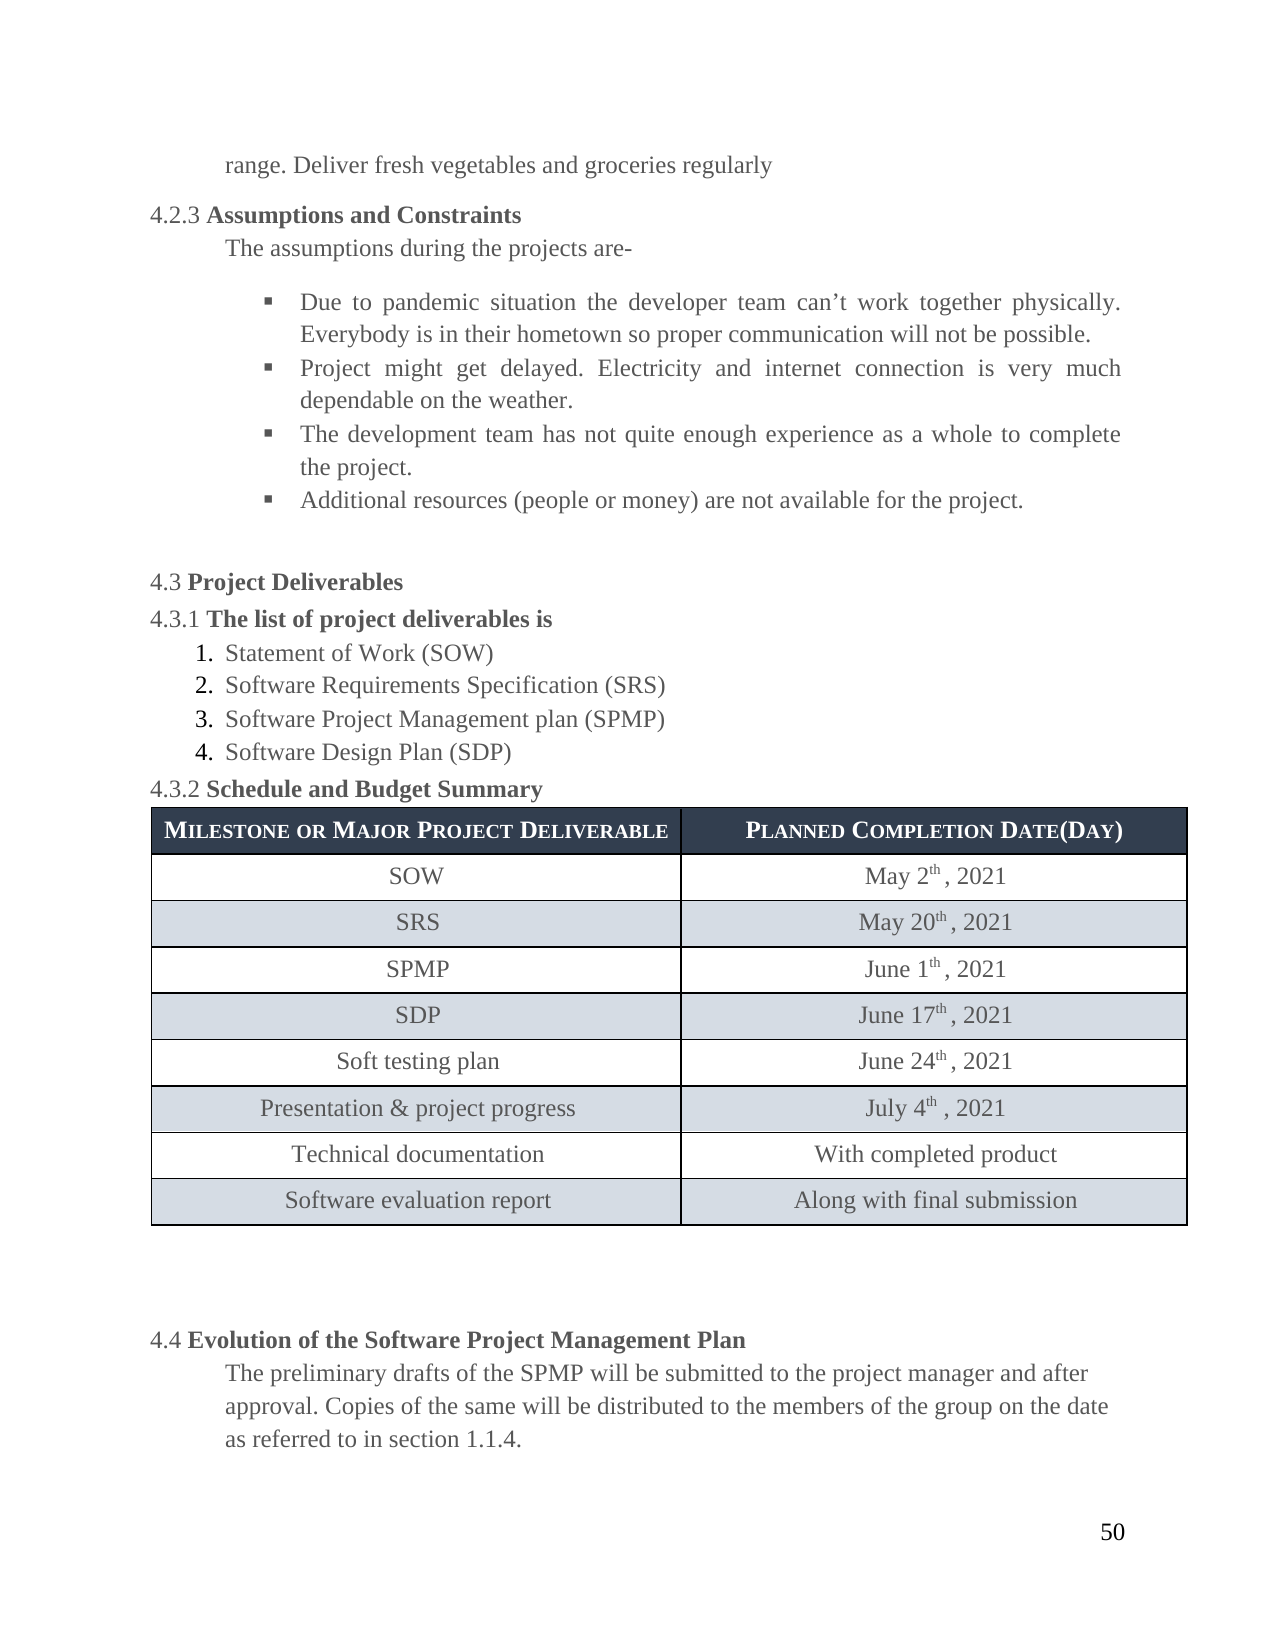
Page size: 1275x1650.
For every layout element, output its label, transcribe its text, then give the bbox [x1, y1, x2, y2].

subtitle 4.3.1 The list of project deliverables is [150, 604, 1125, 633]
table_cell Technical documentation [152, 1133, 680, 1178]
list Software Design Plan (SDP) [0, 737, 1125, 765]
table_cell Soft testing plan [152, 1040, 680, 1085]
table_header Planned Completion Date(Day) [682, 808, 1186, 853]
list Software Project Management plan (SPMP) [0, 704, 1125, 732]
table_cell SPMP [152, 948, 680, 992]
list Additional resources (people or money) are not available for the project. [262, 485, 1122, 513]
table_cell Software evaluation report [152, 1179, 680, 1224]
table_cell Presentation & project progress [152, 1087, 680, 1131]
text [225, 150, 1125, 179]
text The preliminary drafts of the SPMP will be submitted to the project manager and after approval. Copies of the same will be distributed to the members of the group on the date as referred to in section 1.1.4. [225, 1358, 1122, 1453]
table_cell Along with final submission [682, 1179, 1186, 1224]
text The assumptions during the projects are- [150, 233, 1125, 261]
subtitle 4.4 Evolution of the Software Project Management Plan [150, 1325, 1125, 1354]
table_cell July 4th , 2021 [682, 1087, 1186, 1131]
table_cell SOW [152, 855, 680, 899]
table_cell June 17th , 2021 [682, 994, 1186, 1039]
subtitle 4.2.3 Assumptions and Constraints [150, 200, 1125, 228]
list Project might get delayed. Electricity and internet connection is very much dependable on the weather. [262, 353, 1122, 414]
list Software Requirements Specification (SRS) [0, 671, 1125, 699]
table_cell With completed product [682, 1133, 1186, 1178]
table_header Milestone or Major Project Deliverable [152, 808, 681, 853]
table_cell May 2th , 2021 [682, 855, 1186, 899]
list Due to pandemic situation the developer team can’t work together physically. Everybody is in their hometown so proper communication will not be possible. [262, 287, 1122, 348]
table_cell June 1th , 2021 [682, 948, 1186, 992]
list The development team has not quite enough experience as a whole to complete the project. [262, 419, 1122, 480]
subtitle 4.3.2 Schedule and Budget Summary [150, 774, 1125, 803]
table_cell SRS [152, 901, 680, 946]
table_cell May 20th , 2021 [682, 901, 1186, 946]
table_cell June 24th , 2021 [682, 1040, 1186, 1085]
list Statement of Work (SOW) [0, 638, 1125, 666]
subtitle 4.3 Project Deliverables [150, 567, 1125, 596]
table_cell SDP [152, 994, 680, 1039]
